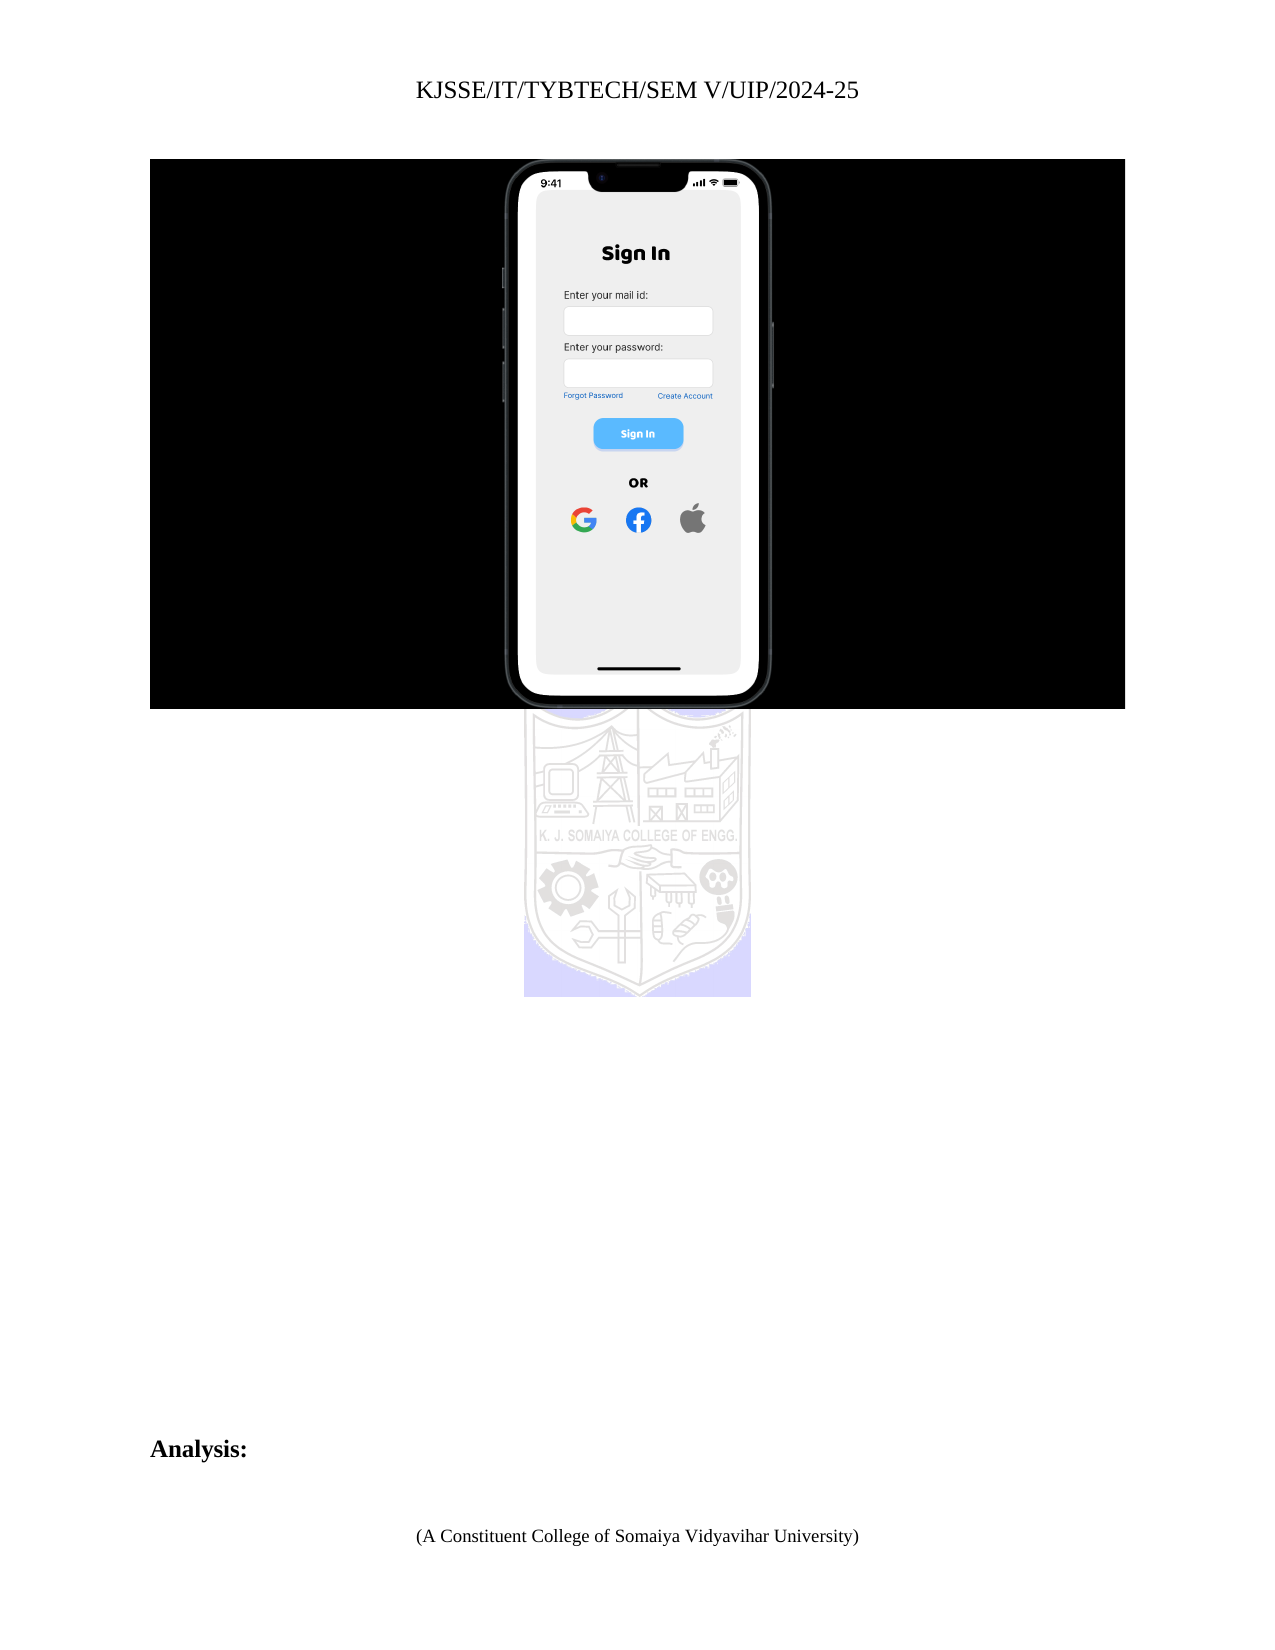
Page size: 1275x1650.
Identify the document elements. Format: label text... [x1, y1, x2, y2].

picture [150, 159, 1125, 709]
text Analysis: [150, 1434, 1105, 1462]
